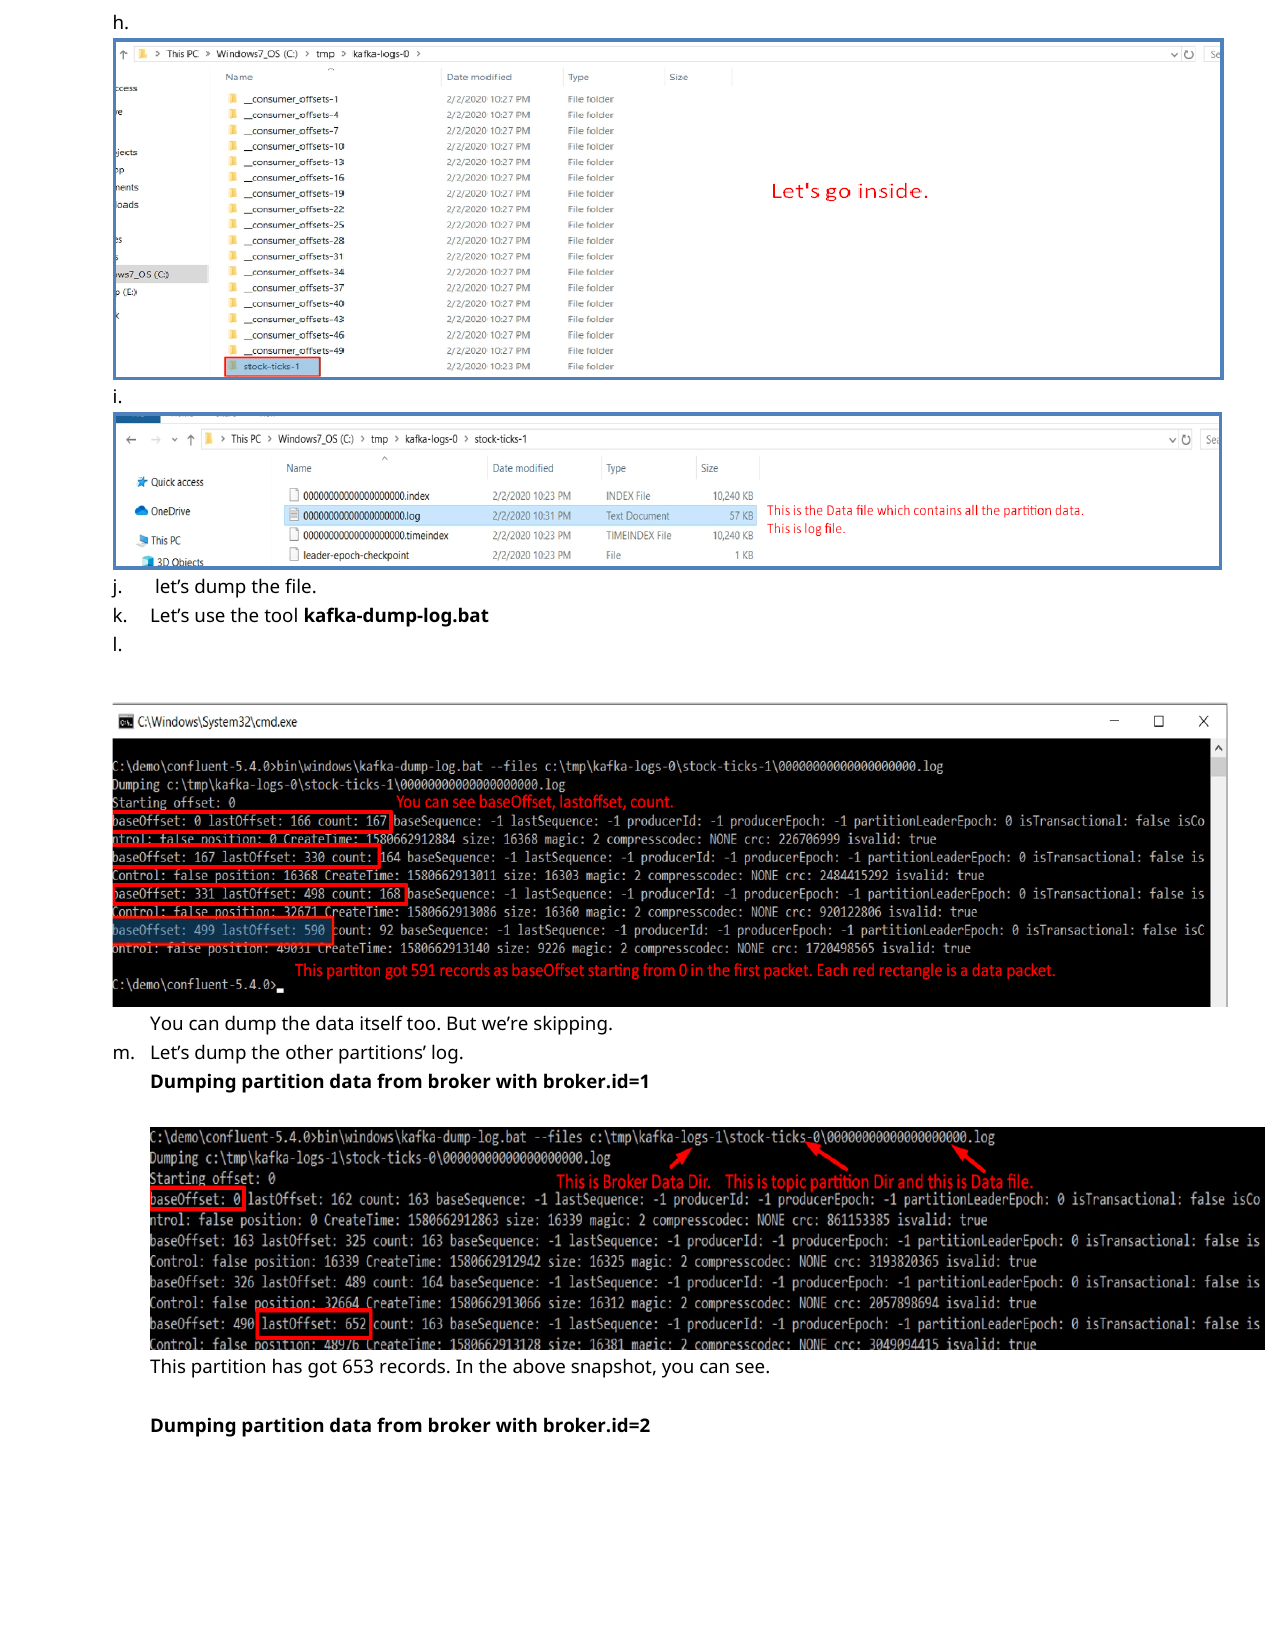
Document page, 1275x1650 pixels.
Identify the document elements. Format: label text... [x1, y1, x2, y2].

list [112, 1039, 1255, 1438]
picture [116, 416, 1219, 566]
picture [112, 702, 1228, 1007]
picture [150, 1127, 1265, 1350]
list Let’s use the tool kafka-dump-log.bat [112, 602, 1255, 628]
picture [116, 42, 1220, 377]
list let’s dump the file. [112, 573, 1255, 599]
